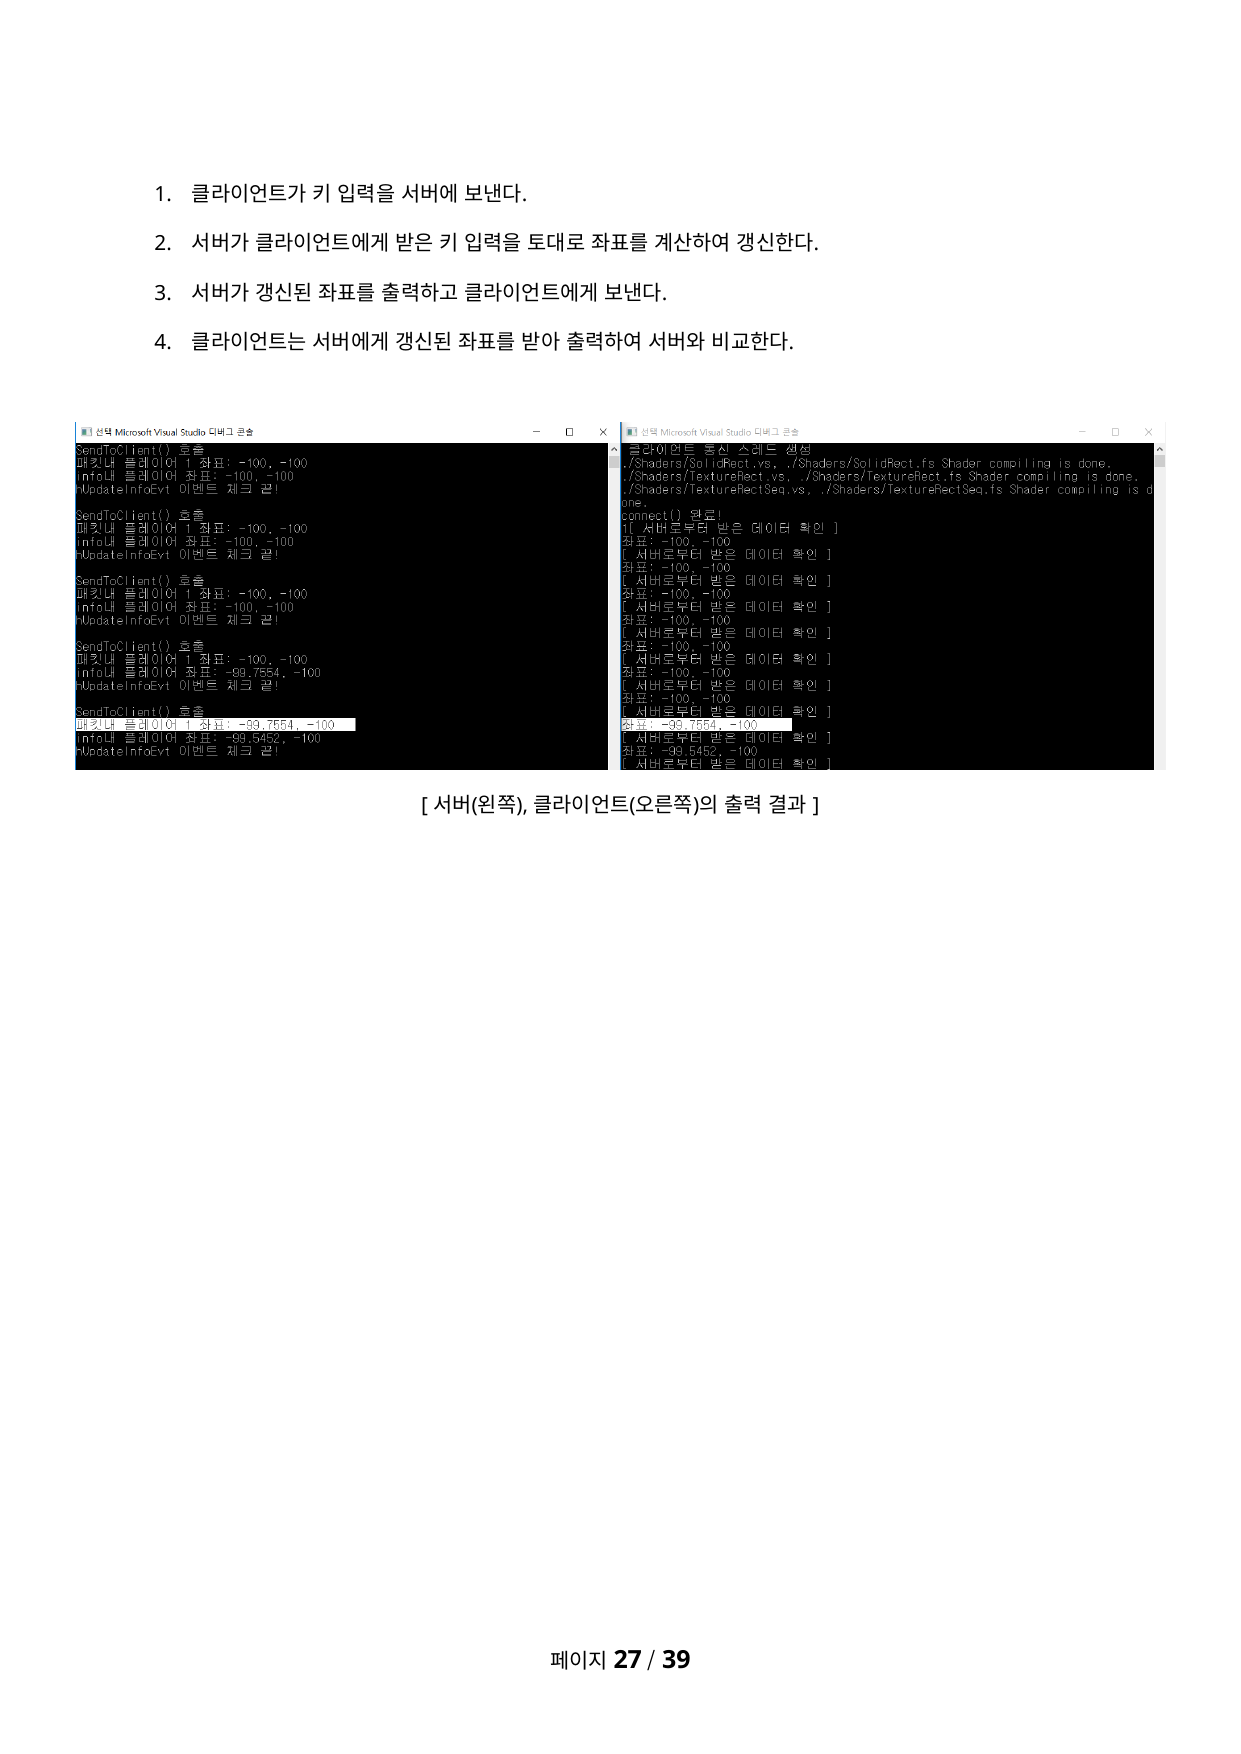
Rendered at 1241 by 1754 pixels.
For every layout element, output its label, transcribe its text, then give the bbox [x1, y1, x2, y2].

list 서버가 갱신된 좌표를 출력하고 클라이언트에게 보낸다. [154, 276, 1165, 306]
picture [75, 422, 1166, 770]
text [ 서버(왼쪽), 클라이언트(오른쪽)의 출력 결과 ] [75, 788, 1165, 818]
list 서버가 클라이언트에게 받은 키 입력을 토대로 좌표를 계산하여 갱신한다. [154, 227, 1165, 257]
list 클라이언트는 서버에게 갱신된 좌표를 받아 출력하여 서버와 비교한다. [154, 325, 1165, 356]
list 클라이언트가 키 입력을 서버에 보낸다. [154, 177, 1165, 207]
